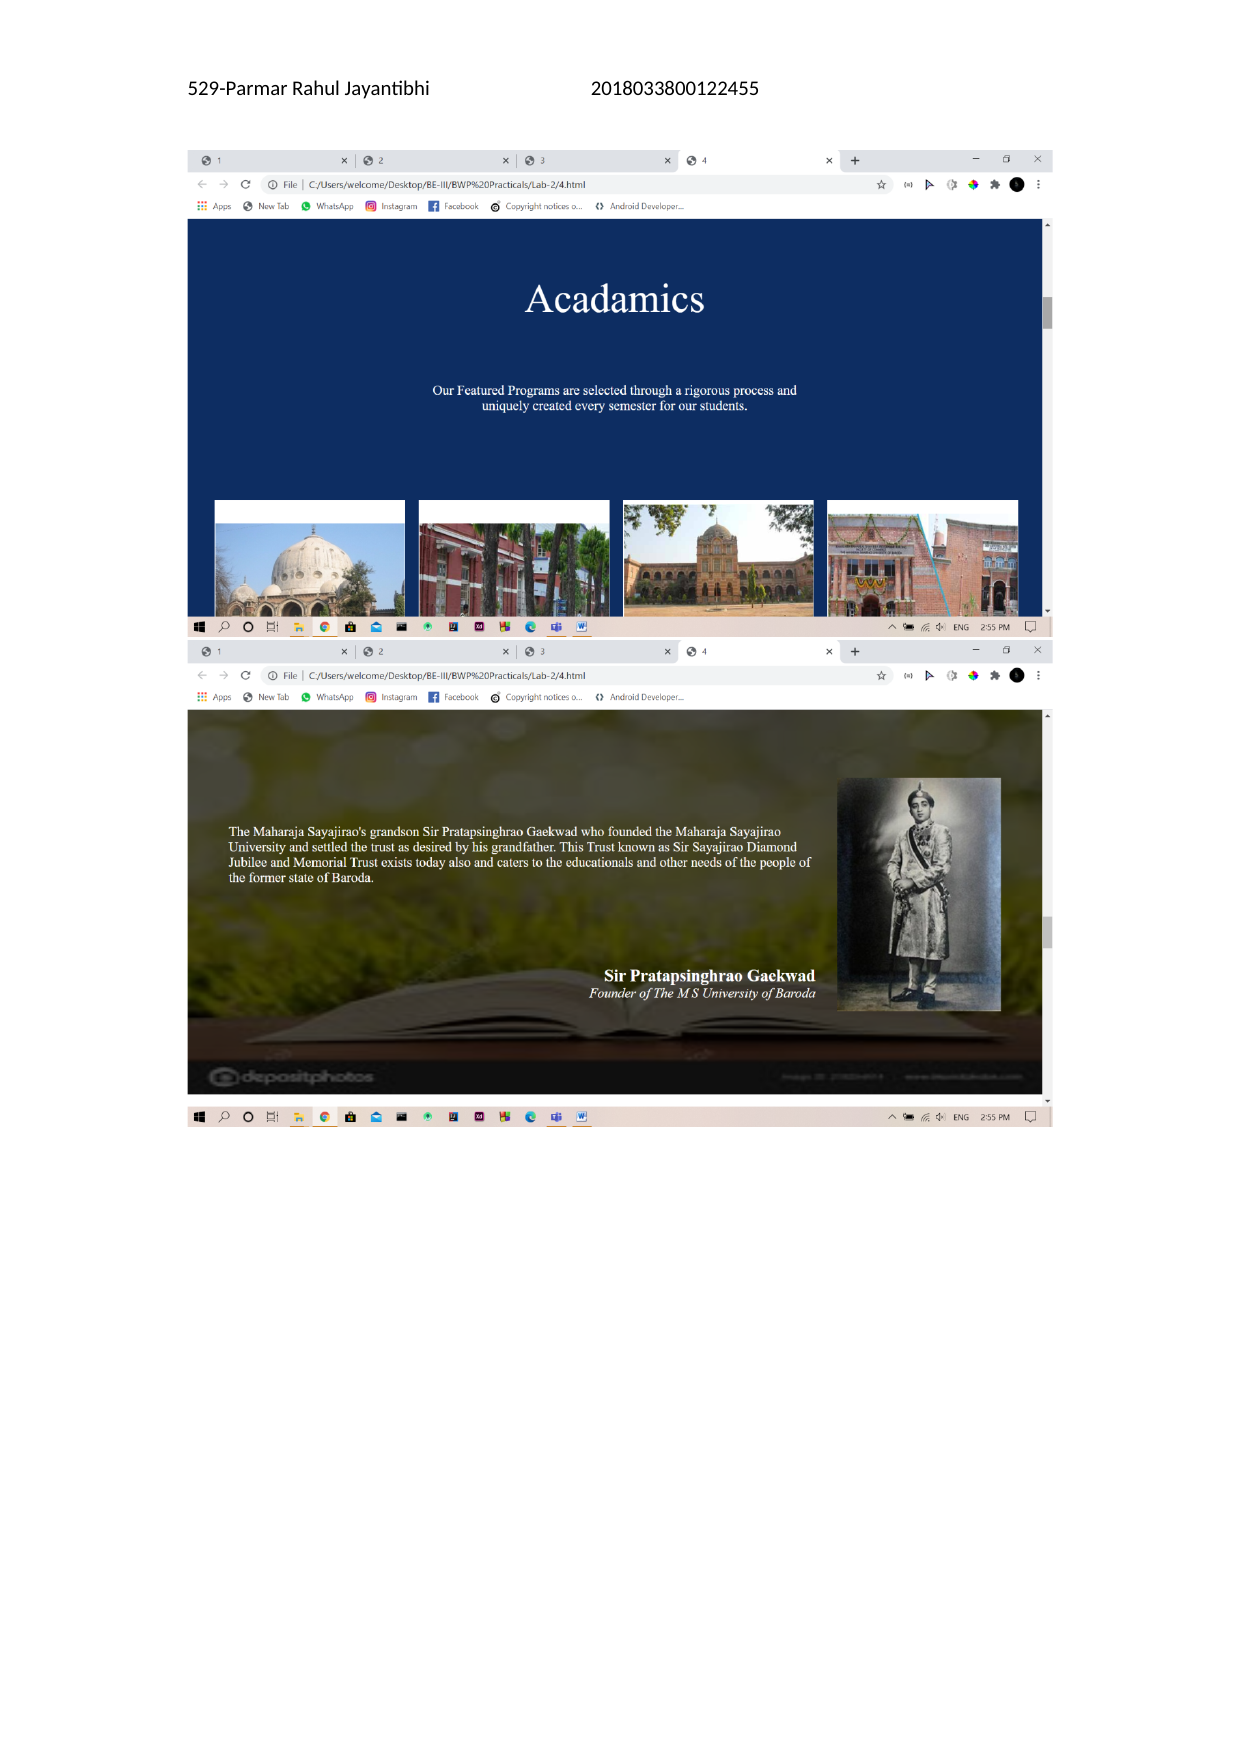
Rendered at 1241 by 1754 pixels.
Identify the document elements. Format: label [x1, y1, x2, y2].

picture [187, 640, 1053, 1127]
picture [187, 150, 1053, 637]
